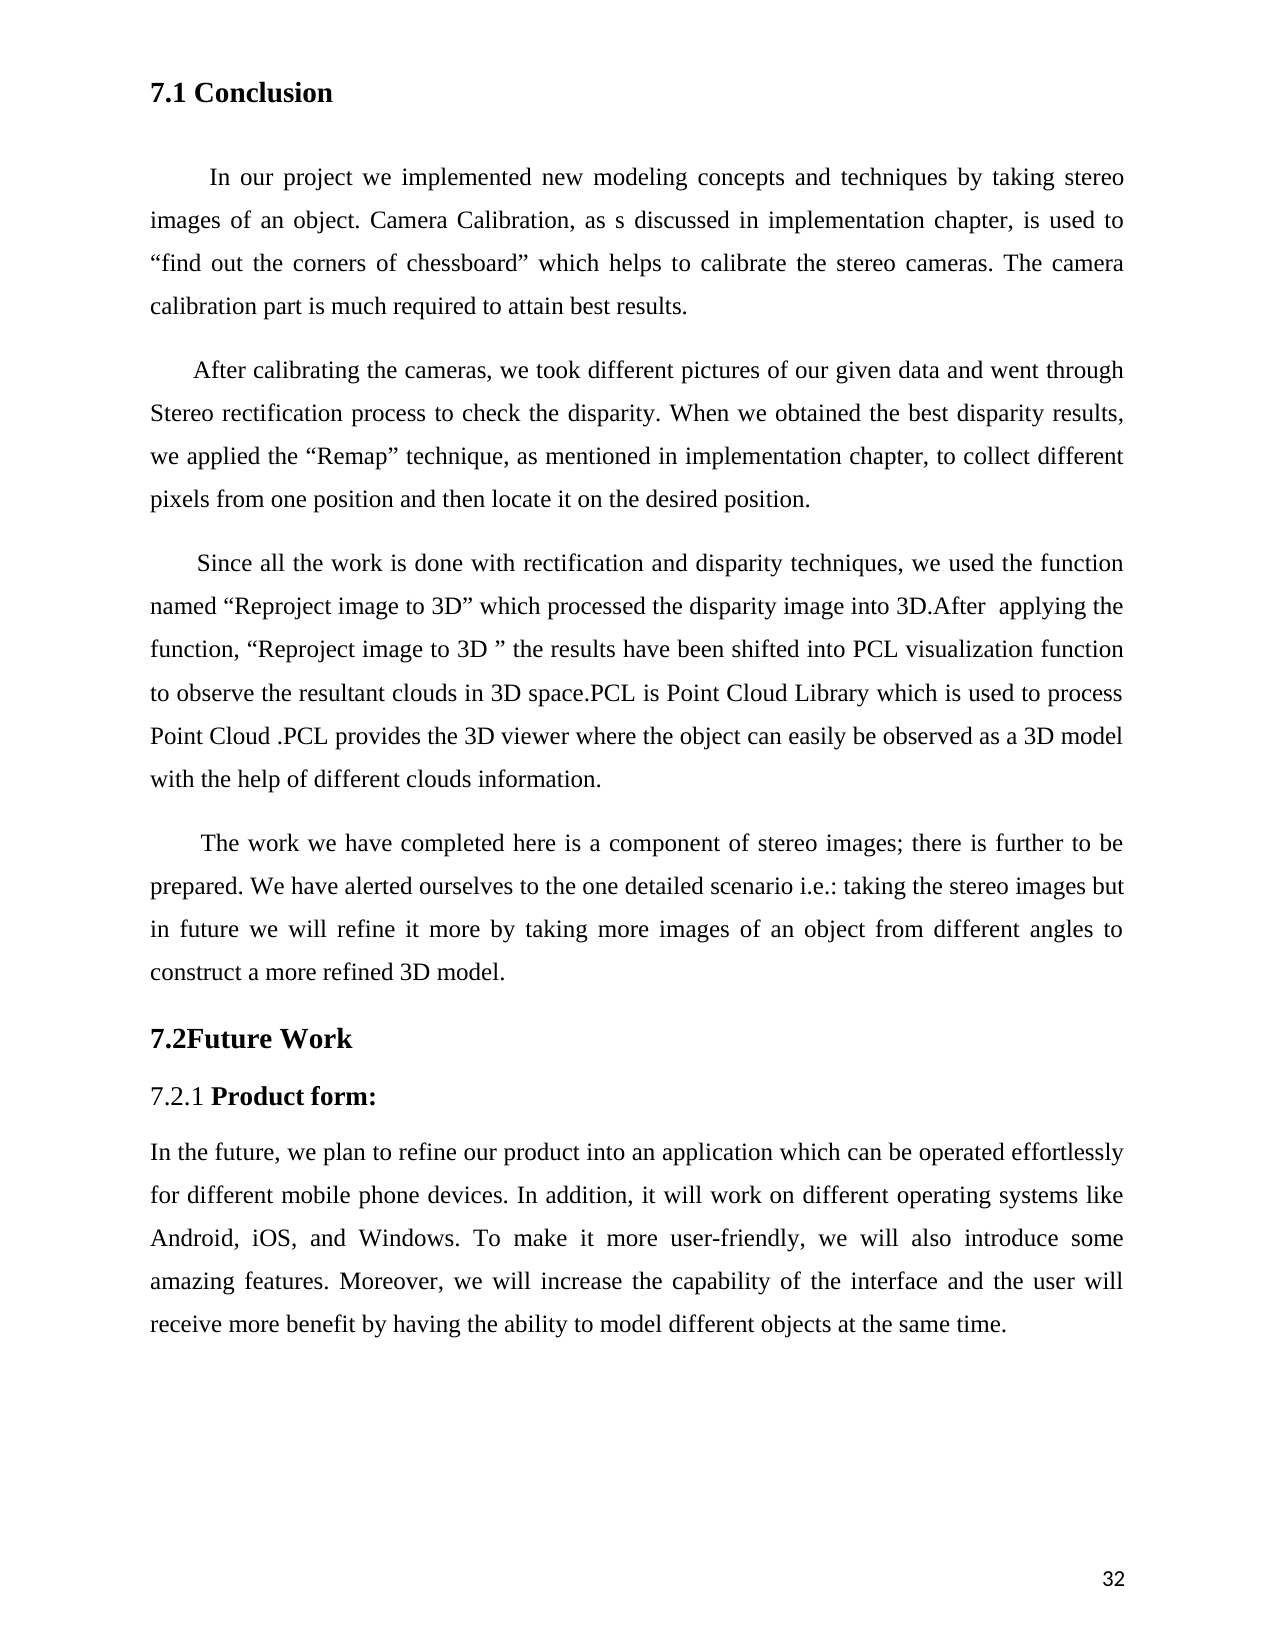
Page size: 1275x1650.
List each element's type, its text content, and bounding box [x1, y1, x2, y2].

text In the future, we plan to refine our product into an application which can be operated effortlessly for different mobile phone devices. In addition, it will work on different operating systems like Android, iOS, and Windows. To make it more user-friendly, we will also introduce some amazing features. Moreover, we will increase the capability of the interface and the user will receive more benefit by having the ability to model different objects at the same time. [150, 1137, 1125, 1338]
text In our project we implemented new modeling concepts and techniques by taking stereo images of an object. Camera Calibration, as s discussed in implementation chapter, is used to “find out the corners of chessboard” which helps to calibrate the stereo cameras. The camera calibration part is much required to attain best results. [150, 162, 1125, 320]
text The work we have completed here is a component of stereo images; there is further to be prepared. We have alerted ourselves to the one detailed scenario i.e.: taking the stereo images but in future we will refine it more by taking more images of an object from different angles to construct a more refined 3D model. [150, 828, 1125, 986]
text 7.2.1 Product form: [150, 1081, 1125, 1112]
text After calibrating the cameras, we took different pictures of our given data and went through Stereo rectification process to check the disparity. When we obtained the best disparity results, we applied the “Remap” technique, as mentioned in implementation chapter, to collect different pixels from one position and then locate it on the desired position. [150, 355, 1125, 513]
text 7.2Future Work [150, 1021, 1125, 1055]
text Since all the work is done with rectification and disparity techniques, we used the function named “Reproject image to 3D” which processed the disparity image into 3D.After applying the function, “Reproject image to 3D ” the results have been shifted into PCL visualization function to observe the resultant clouds in 3D space.PCL is Point Cloud Library which is used to process Point Cloud .PCL provides the 3D viewer where the object can easily be observed as a 3D model with the help of different clouds information. [150, 548, 1125, 793]
subtitle 7.1 Conclusion [150, 75, 1125, 108]
